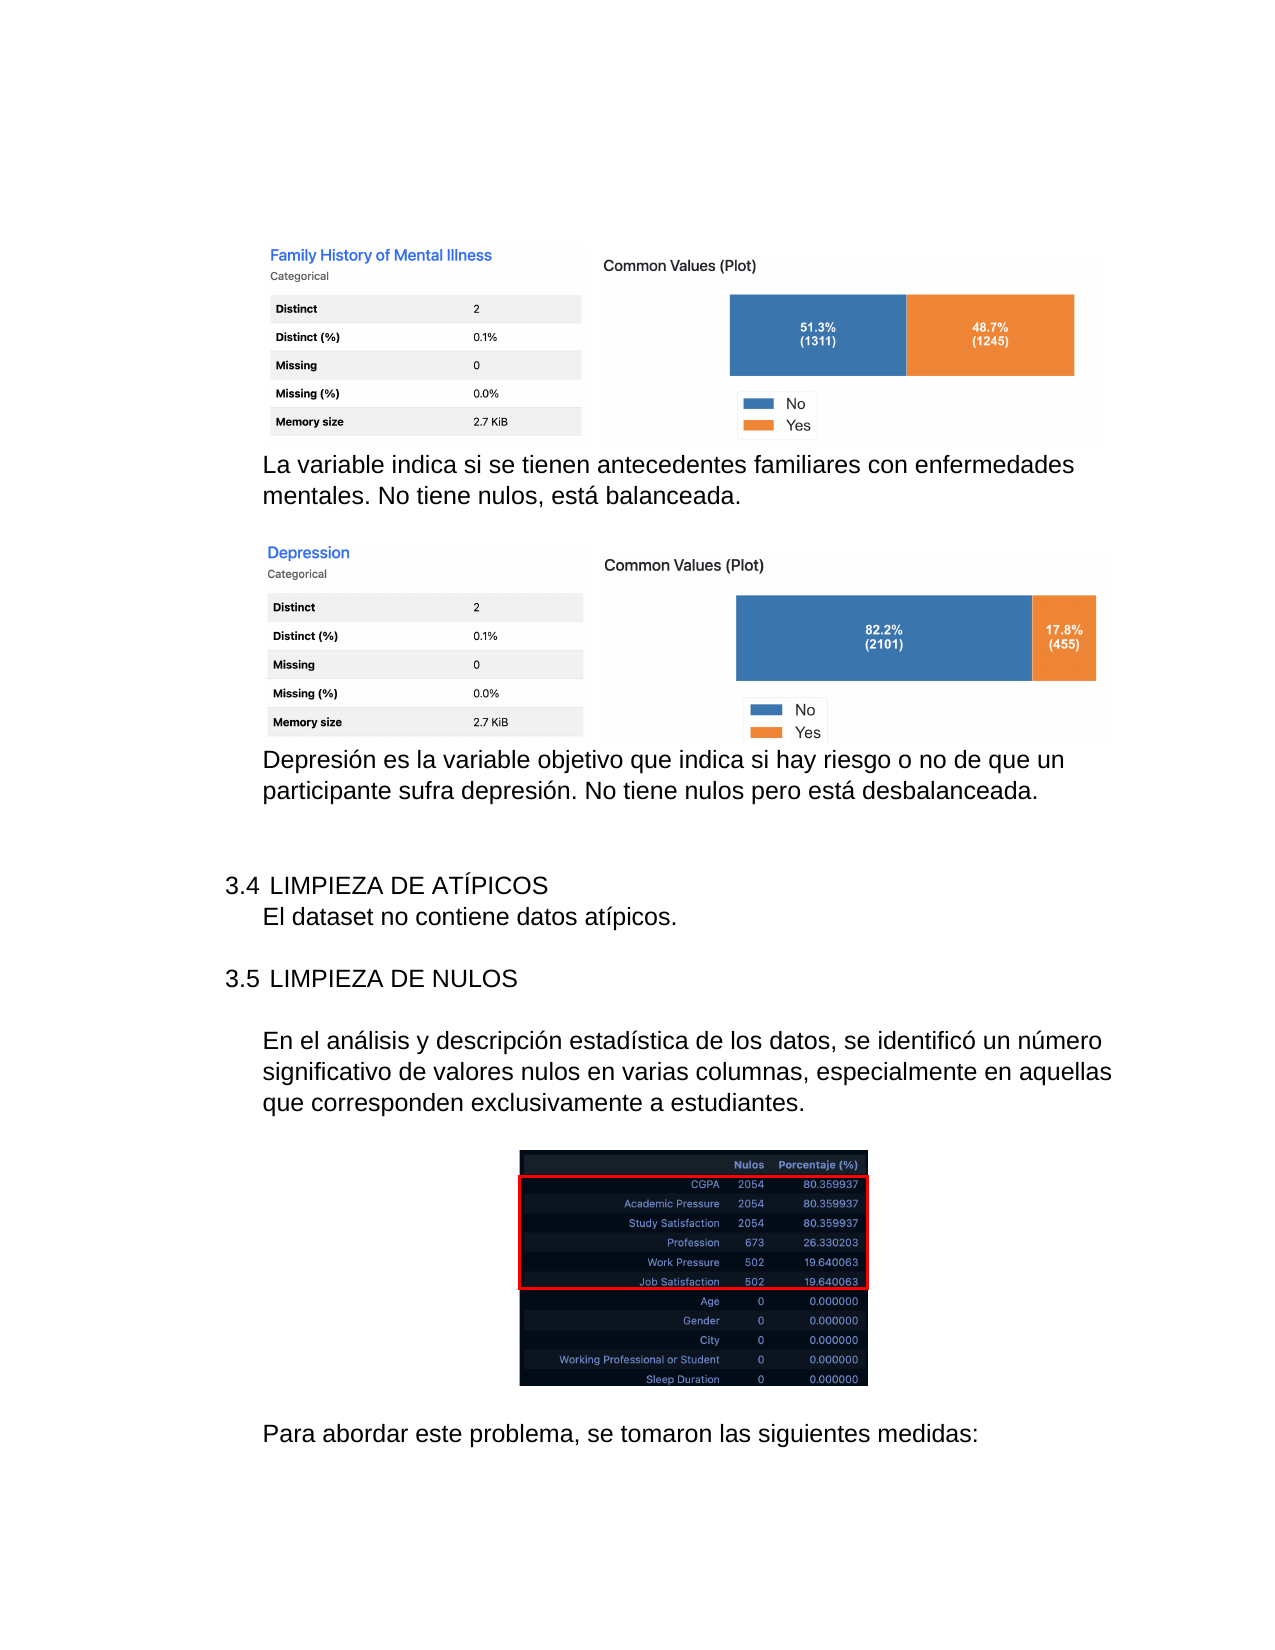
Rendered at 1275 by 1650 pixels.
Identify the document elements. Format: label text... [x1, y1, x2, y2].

picture [596, 254, 1103, 448]
list LIMPIEZA DE NULOS [225, 964, 1125, 993]
list En el análisis y descripción estadística de los datos, se identificó un número significativo de valores nulos en varias columnas, especialmente en aquellas que corresponden exclusivamente a estudiantes. [262, 1026, 1125, 1117]
list LIMPIEZA DE ATÍPICOS [225, 871, 1125, 900]
picture [597, 553, 1110, 743]
picture [519, 1150, 868, 1175]
picture [262, 542, 591, 743]
list Para abordar este problema, se tomaron las siguientes medidas: [262, 1419, 1125, 1448]
list El dataset no contiene datos atípicos. [262, 902, 1125, 931]
list Depresión es la variable objetivo que indica si hay riesgo o no de que un participante sufra depresión. No tiene nulos pero está desbalanceada. [262, 744, 1125, 804]
picture [521, 1178, 866, 1287]
list La variable indica si se tienen antecedentes familiares con enfermedades mentales. No tiene nulos, está balanceada. [262, 449, 1125, 509]
picture [519, 1290, 868, 1386]
picture [262, 243, 590, 448]
